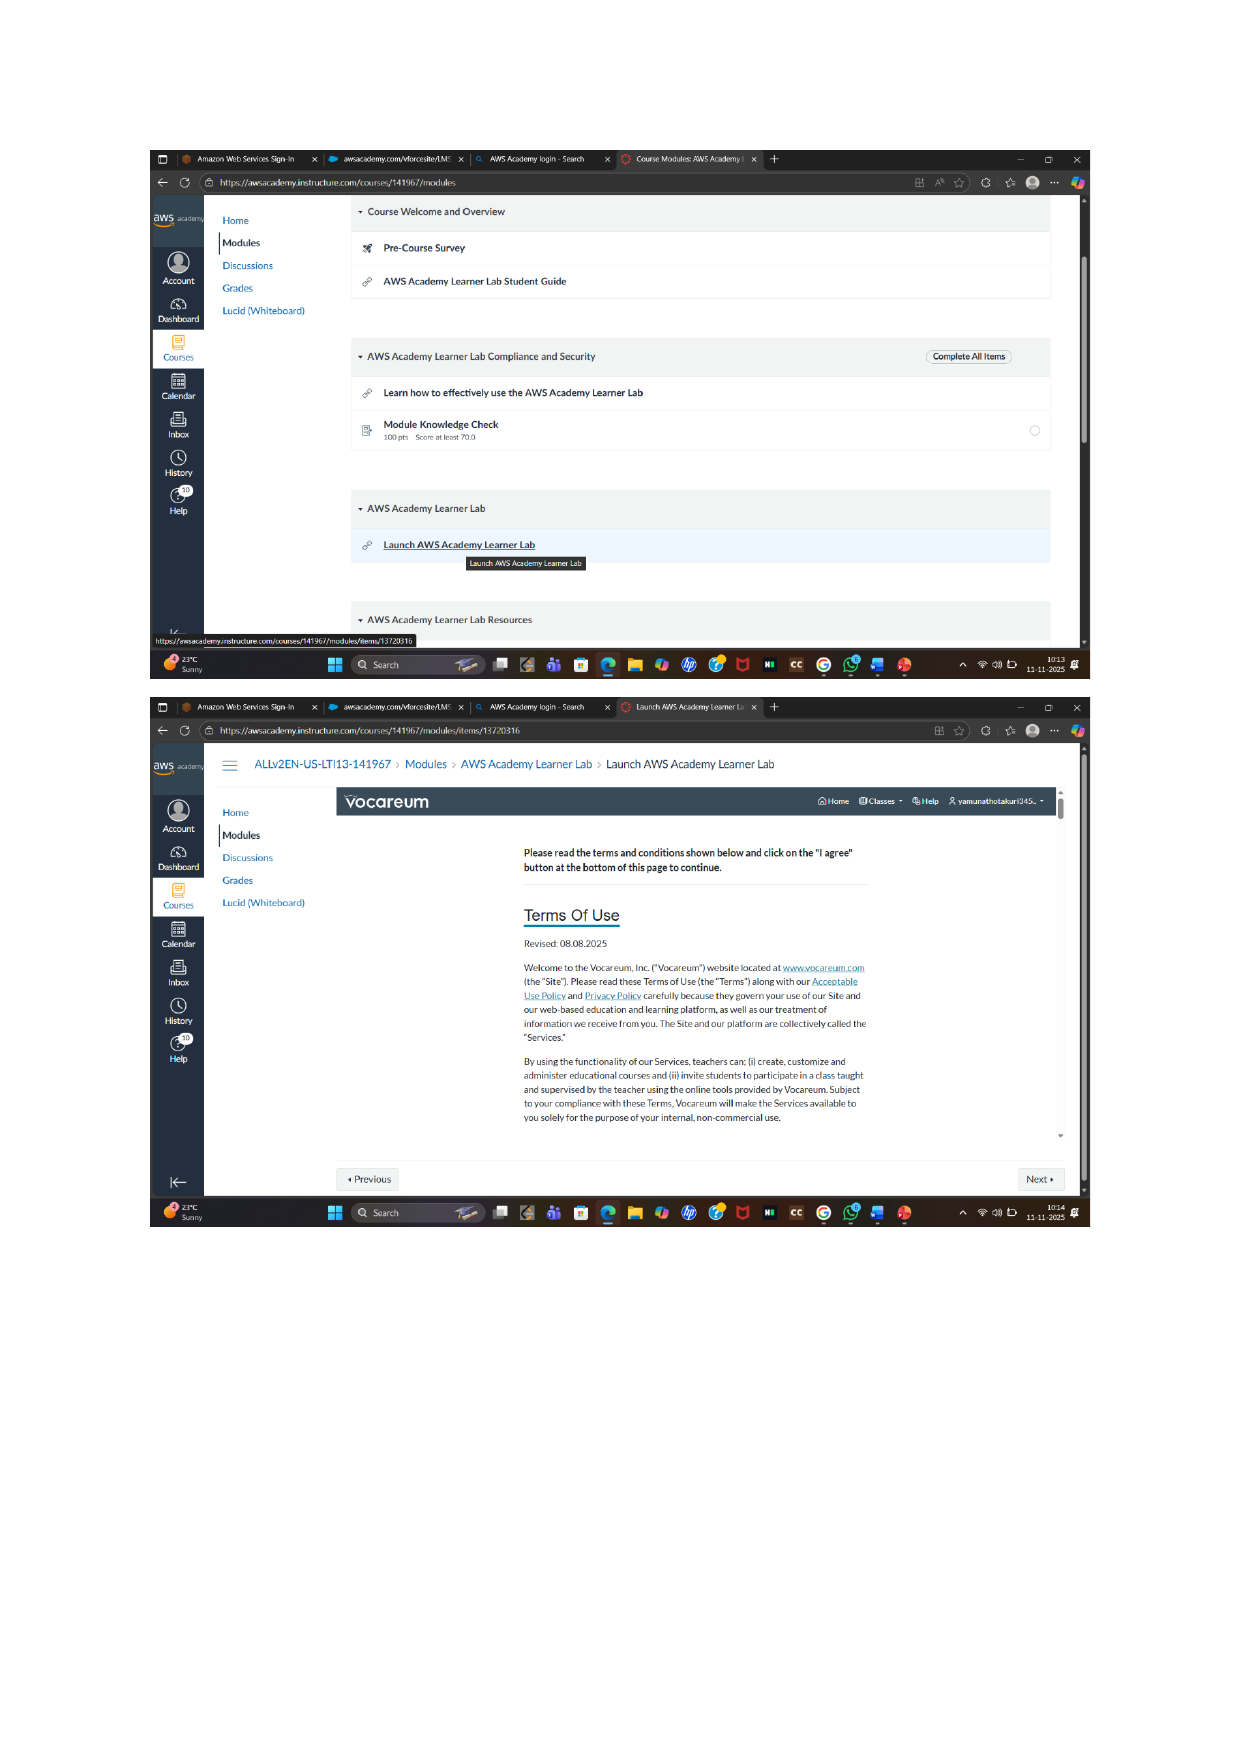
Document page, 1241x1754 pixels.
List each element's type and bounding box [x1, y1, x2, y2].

picture [150, 150, 1091, 679]
picture [150, 697, 1091, 1227]
